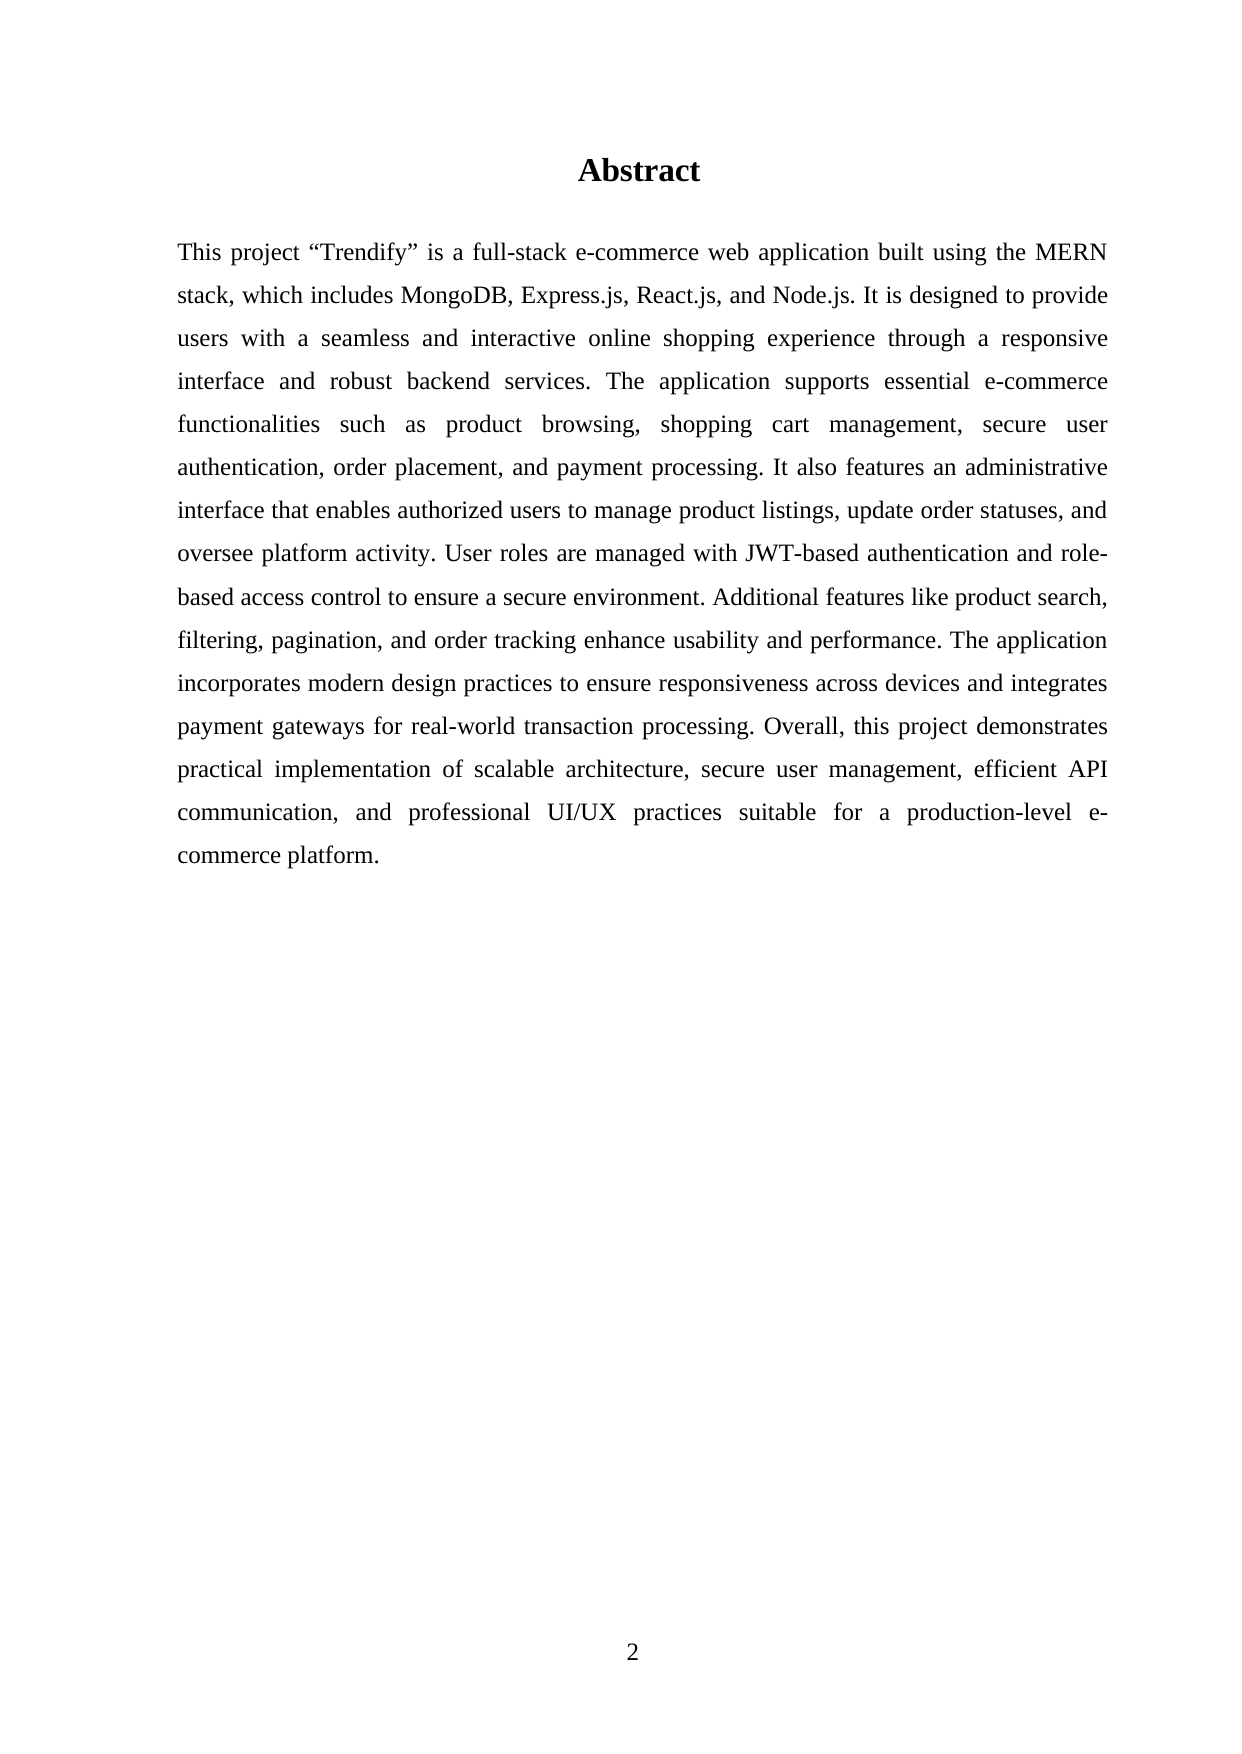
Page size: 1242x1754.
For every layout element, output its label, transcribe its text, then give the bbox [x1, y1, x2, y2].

subtitle Abstract [328, 150, 950, 188]
text This project “Trendify” is a full-stack e-commerce web application built using the MERN stack, which includes MongoDB, Express.js, React.js, and Node.js. It is designed to provide users with a seamless and interactive online shopping experience through a responsive interface and robust backend services. The application supports essential e-commerce functionalities such as product browsing, shopping cart management, secure user authentication, order placement, and payment processing. It also features an administrative interface that enables authorized users to manage product listings, update order statuses, and oversee platform activity. User roles are managed with JWT-based authentication and role-based access control to ensure a secure environment. Additional features like product search, filtering, pagination, and order tracking enhance usability and performance. The application incorporates modern design practices to ensure responsiveness across devices and integrates payment gateways for real-world transaction processing. Overall, this project demonstrates practical implementation of scalable architecture, secure user management, efficient API communication, and professional UI/UX practices suitable for a production-level e-commerce platform. [177, 237, 1109, 869]
